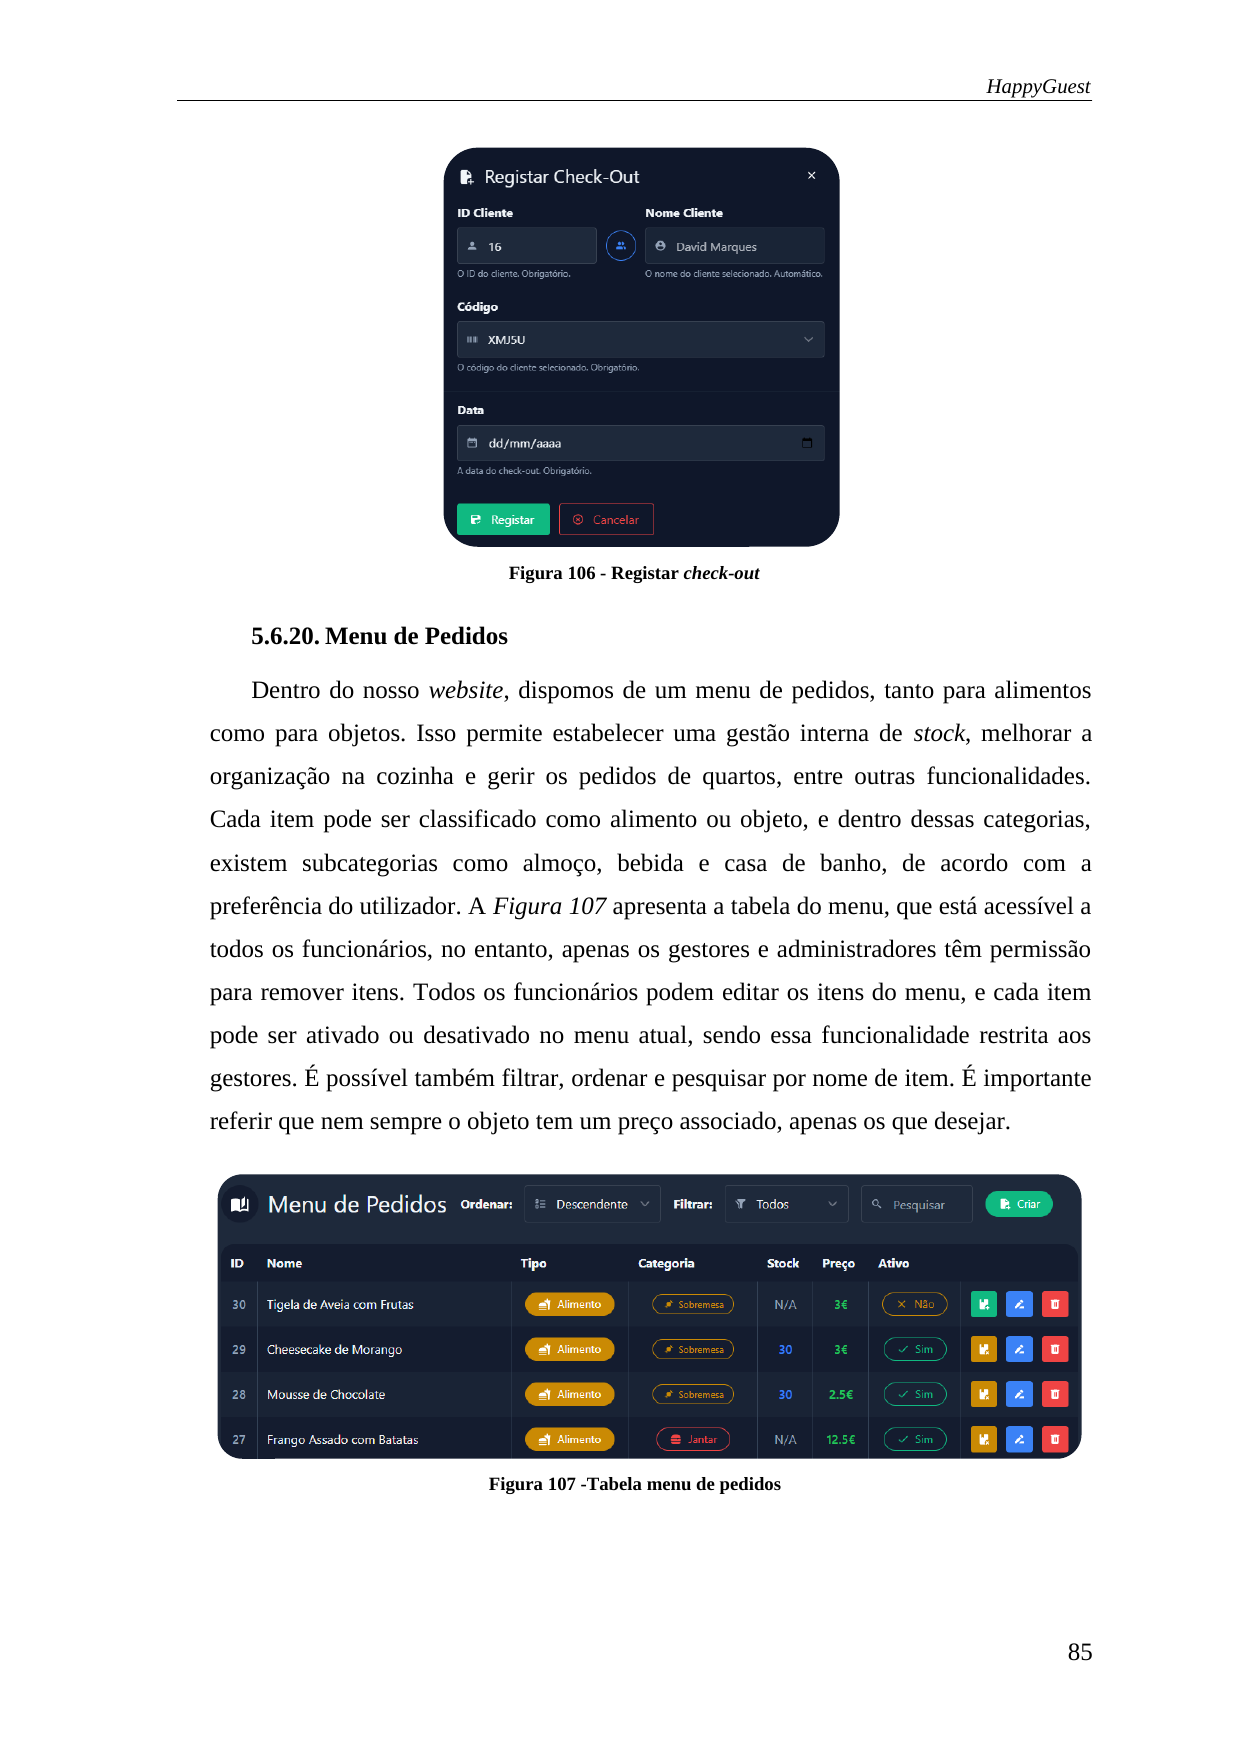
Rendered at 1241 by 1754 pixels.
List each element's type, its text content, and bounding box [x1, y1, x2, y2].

subtitle Menu de Pedidos [251, 621, 1092, 650]
picture [443, 147, 840, 547]
text Dentro do nosso website, dispomos de um menu de pedidos, tanto para alimentos como para objetos. Isso permite estabelecer uma gestão interna de stock, melhorar a organização na cozinha e gerir os pedidos de quartos, entre outras funcionalidades. Cada item pode ser classificado como alimento ou objeto, e dentro dessas categorias, existem subcategorias como almoço, bebida e casa de banho, de acordo com a preferência do utilizador. A Figura 107 apresenta a tabela do menu, que está acessível a todos os funcionários, no entanto, apenas os gestores e administradores têm permissão para remover itens. Todos os funcionários podem editar os itens do menu, e cada item pode ser ativado ou desativado no menu atual, sendo essa funcionalidade restrita aos gestores. É possível também filtrar, ordenar e pesquisar por nome de item. É importante referir que nem sempre o objeto tem um preço associado, apenas os que desejar. [209, 675, 1092, 1135]
text Figura 107 -Tabela menu de pedidos [177, 1473, 1092, 1495]
picture [217, 1174, 1082, 1459]
text Figura 106 - Registar check-out [177, 562, 1092, 584]
